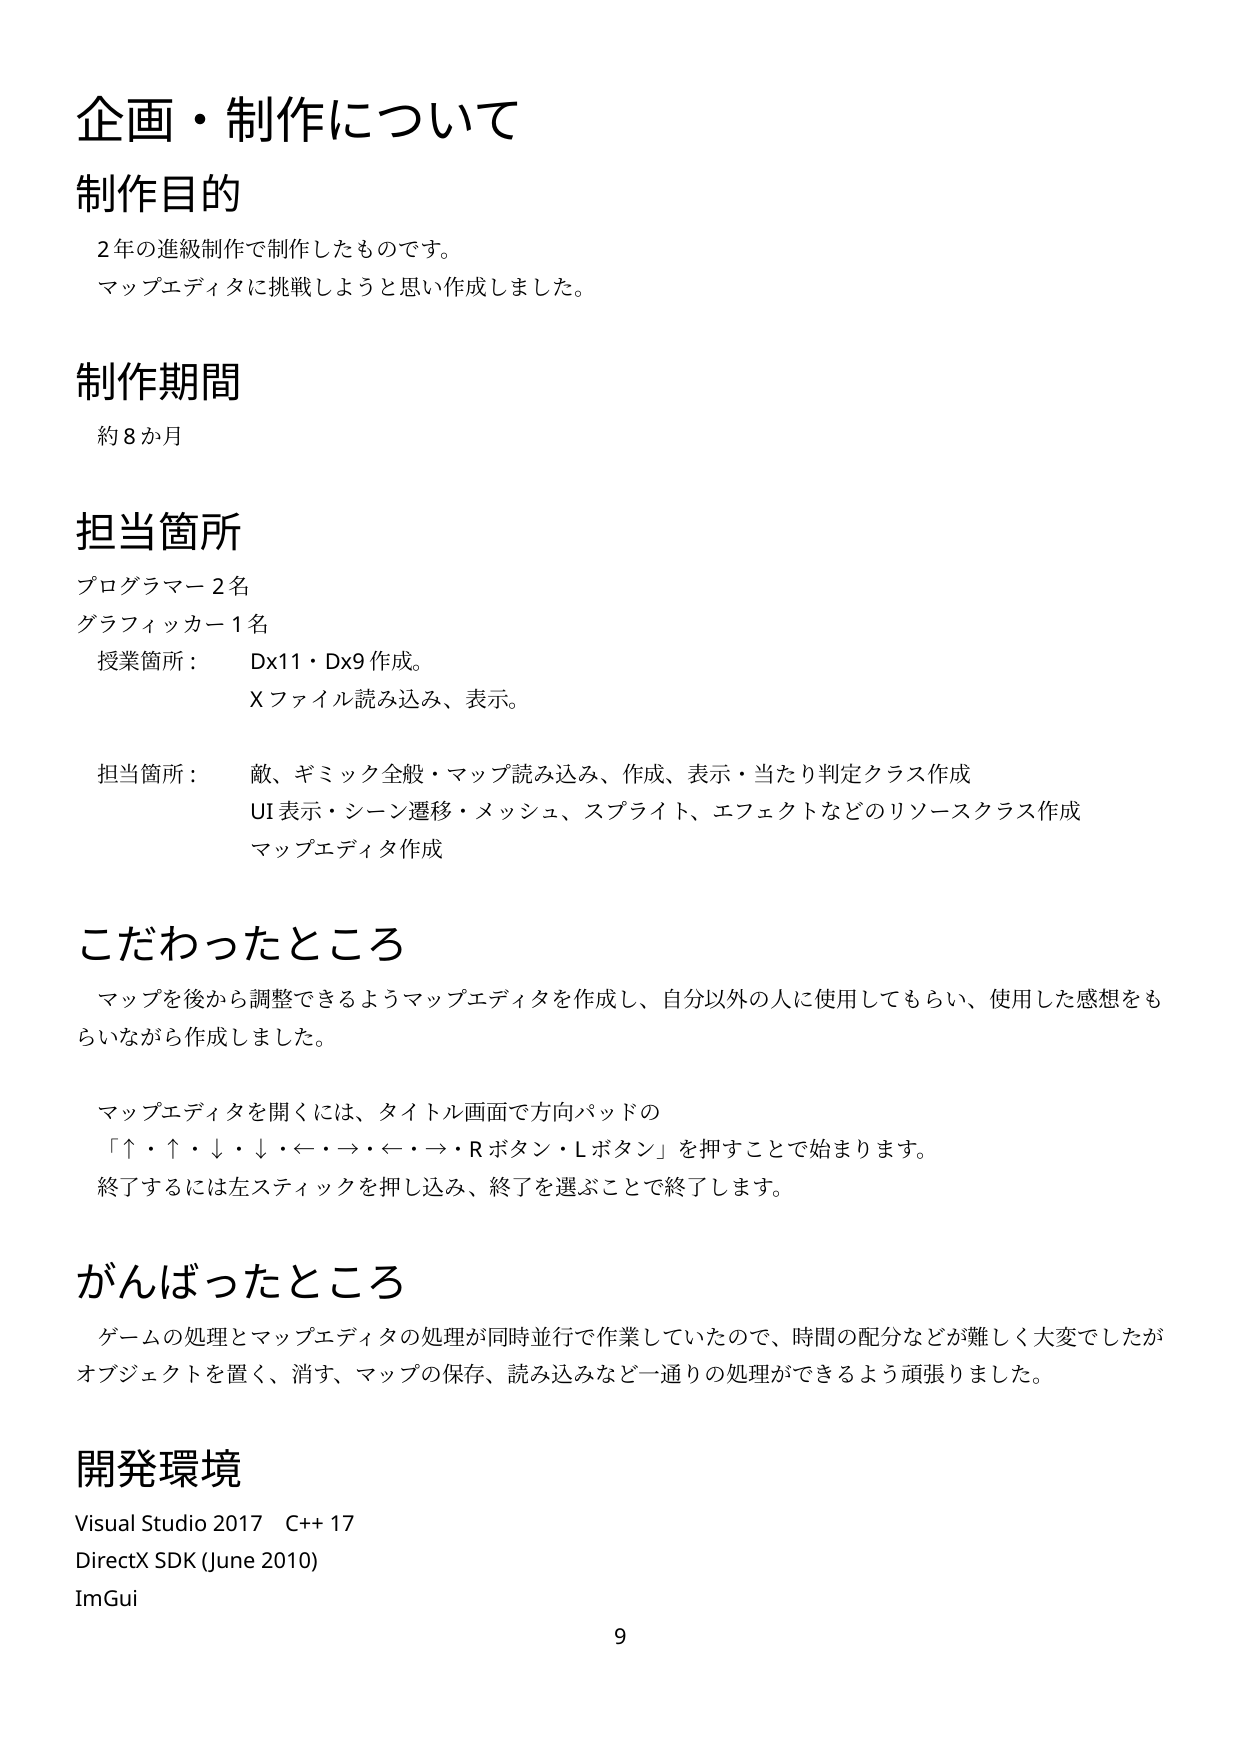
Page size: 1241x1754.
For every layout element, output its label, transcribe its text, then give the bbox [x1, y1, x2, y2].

text 授業箇所 : Dx11・Dx9作成。 [75, 642, 1165, 679]
text Xファイル読み込み、表示。 [162, 679, 1165, 717]
text ImGui [75, 1579, 1165, 1617]
text グラフィッカー1名 [75, 604, 1165, 642]
text ゲームの処理とマップエディタの処理が同時並行で作業していたので、時間の配分などが難しく大変でしたが、オブジェクトを置く、消す、マップの保存、読み込みなど一通りの処理ができるよう頑張りました。 [75, 1317, 1165, 1392]
subtitle 制作目的 [75, 154, 1165, 229]
subtitle 開発環境 [75, 1429, 1165, 1504]
text 「↑・↑・↓・↓・←・→・←・→・Rボタン・Lボタン」を押すことで始まります。 [75, 1129, 1165, 1167]
subtitle こだわったところ [75, 904, 1165, 979]
text 担当箇所 : 敵、ギミック全般・マップ読み込み、作成、表示・当たり判定クラス作成 [75, 754, 1165, 792]
text DirectX SDK (June 2010) [75, 1542, 1165, 1579]
subtitle 担当箇所 [75, 492, 1165, 567]
text マップエディタを開くには、タイトル画面で方向パッドの [75, 1092, 1165, 1129]
text プログラマー 2名 [75, 567, 1165, 604]
text Visual Studio 2017 C++ 17 [75, 1504, 1165, 1542]
text 終了するには左スティックを押し込み、終了を選ぶことで終了します。 [75, 1167, 1165, 1204]
text 約8か月 [75, 417, 1165, 454]
text マップを後から調整できるようマップエディタを作成し、自分以外の人に使用してもらい、使用した感想をもらいながら作成しました。 [75, 979, 1165, 1054]
text 2年の進級制作で制作したものです。 [75, 229, 1165, 267]
subtitle 企画・制作について [75, 79, 1165, 154]
subtitle がんばったところ [75, 1242, 1165, 1317]
text マップエディタ作成 [75, 829, 1165, 867]
text UI表示・シーン遷移・メッシュ、スプライト、エフェクトなどのリソースクラス作成 [75, 792, 1165, 829]
text マップエディタに挑戦しようと思い作成しました。 [75, 267, 1165, 304]
subtitle 制作期間 [75, 342, 1165, 417]
